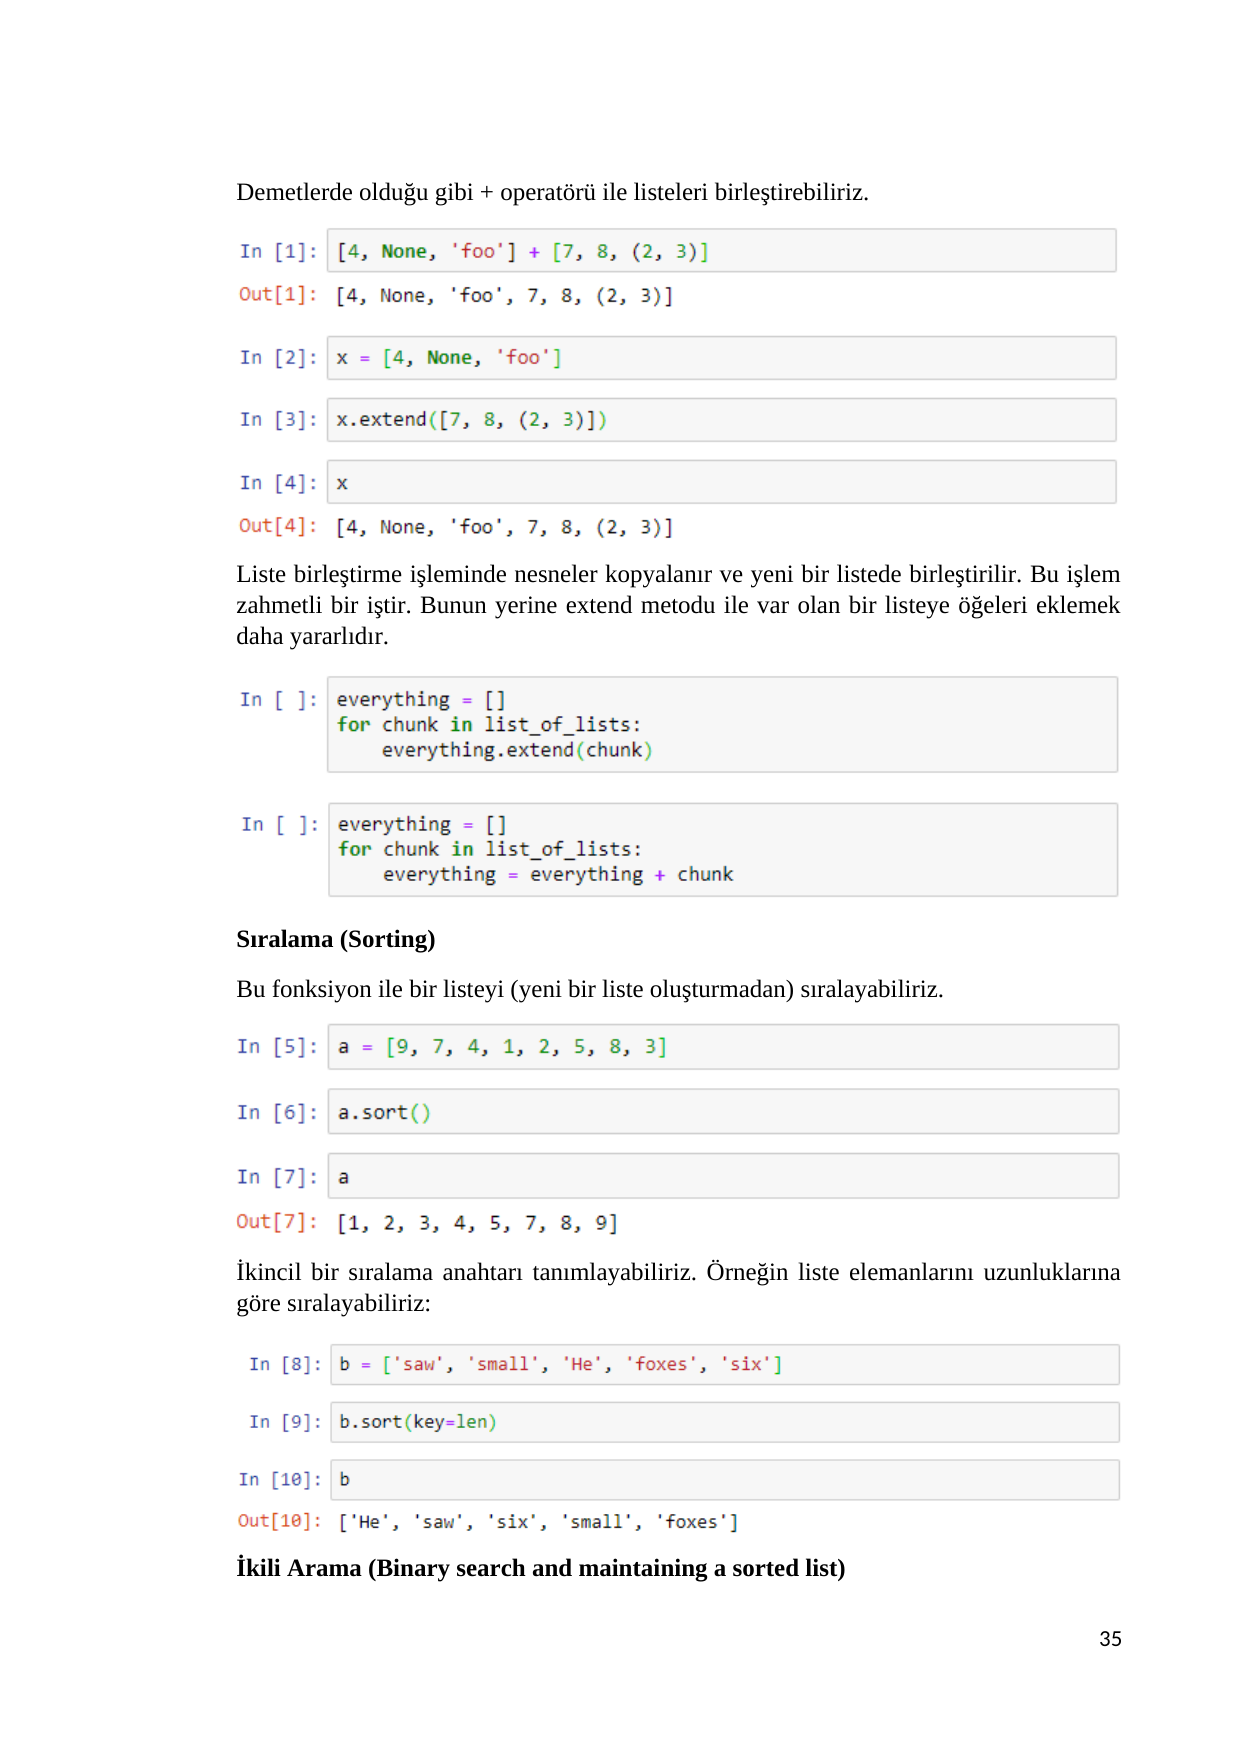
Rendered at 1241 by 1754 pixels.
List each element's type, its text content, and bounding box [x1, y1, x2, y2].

picture [236, 797, 1123, 906]
picture [236, 1021, 1123, 1239]
picture [236, 225, 1123, 541]
picture [236, 1336, 1123, 1535]
text İkincil bir sıralama anahtarı tanımlayabiliriz. Örneğin liste elemanlarını uzunluklarına göre sıralayabiliriz: [236, 1257, 1122, 1317]
text Demetlerde olduğu gibi + operatörü ile listeleri birleştirebiliriz. [236, 177, 1122, 206]
text İkili Arama (Binary search and maintaining a sorted list) [236, 1553, 1122, 1582]
text Bu fonksiyon ile bir listeyi (yeni bir liste oluşturmadan) sıralayabiliriz. [236, 974, 1122, 1002]
text Liste birleştirme işleminde nesneler kopyalanır ve yeni bir listede birleştirilir. Bu işlem zahmetli bir iştir. Bunun yerine extend metodu ile var olan bir listeye öğeleri eklemek daha yararlıdır. [236, 559, 1122, 650]
text Sıralama (Sorting) [236, 924, 1122, 953]
picture [236, 669, 1123, 779]
